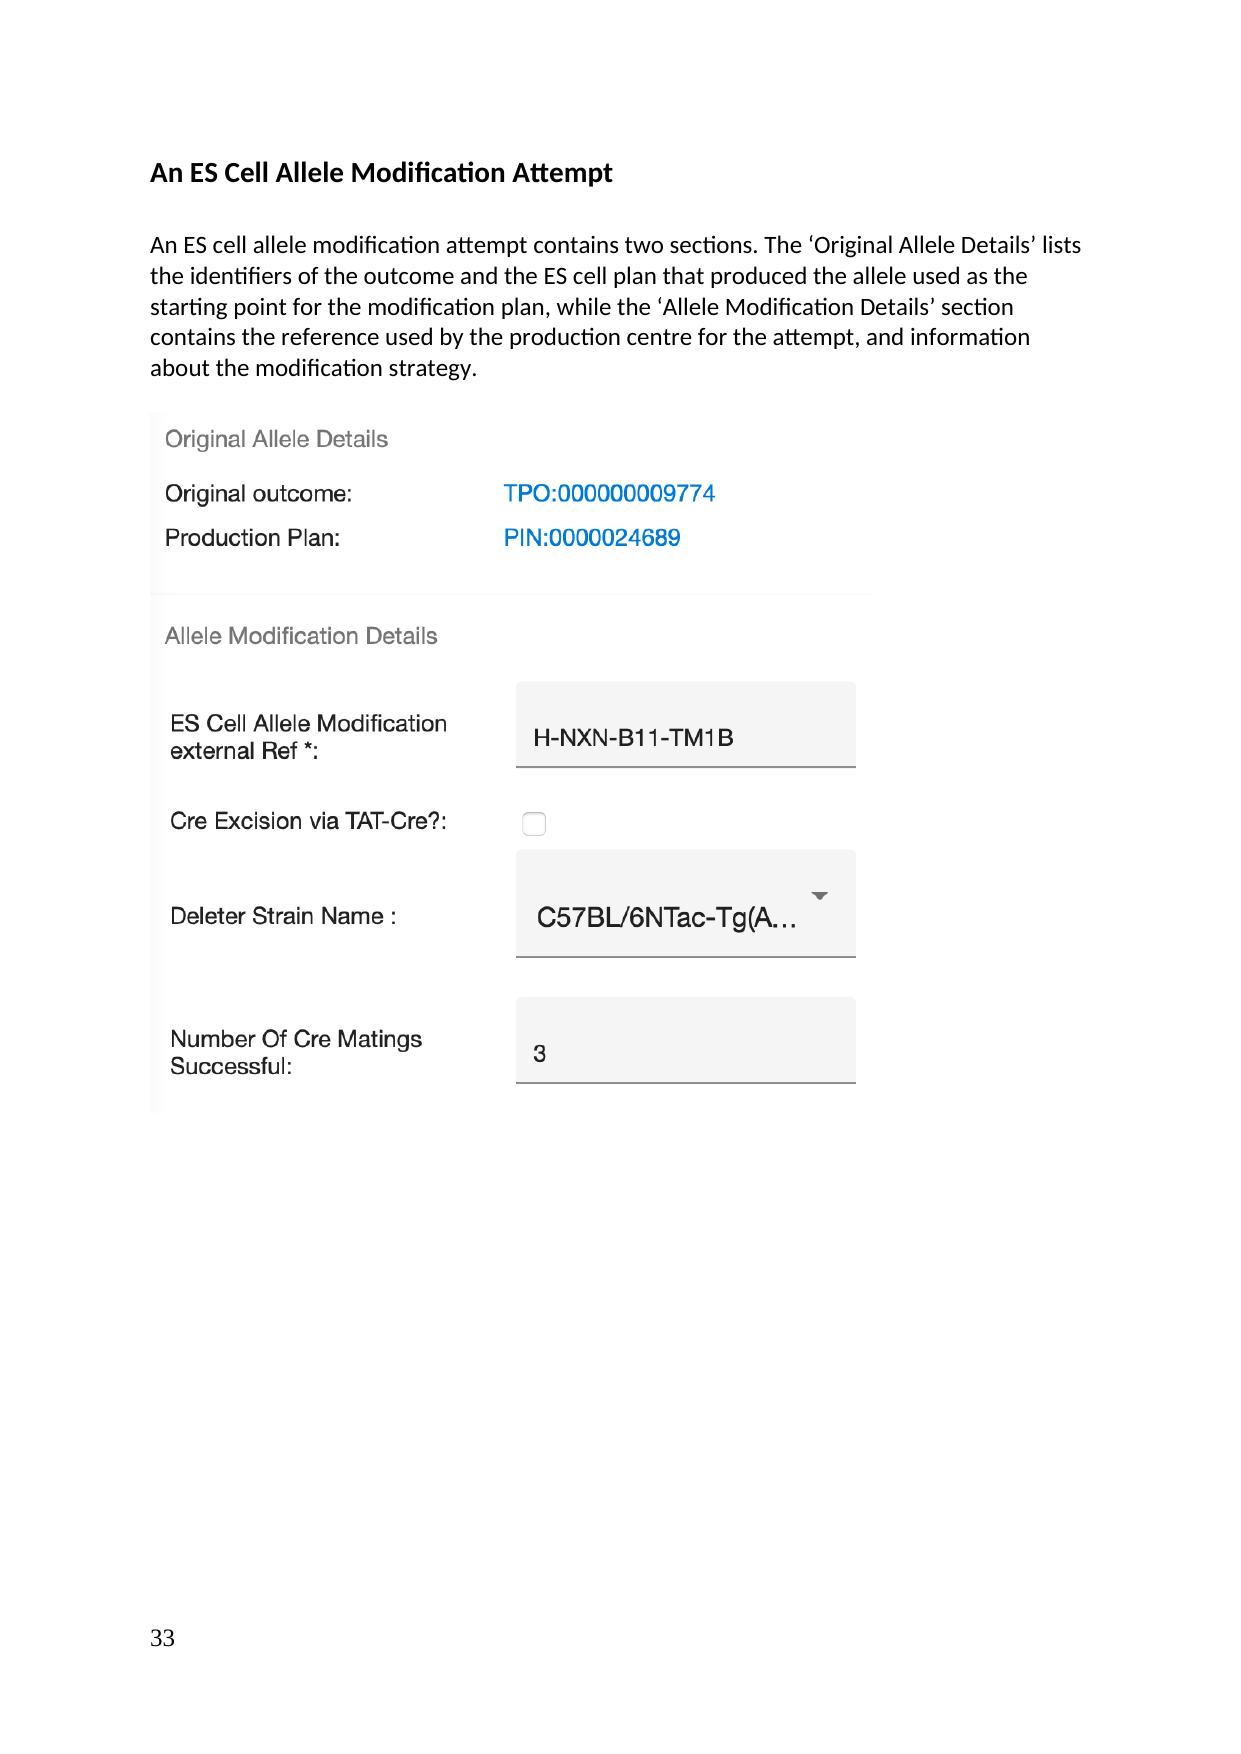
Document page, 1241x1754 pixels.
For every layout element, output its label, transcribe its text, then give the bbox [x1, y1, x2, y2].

text An ES cell allele modification attempt contains two sections. The ‘Original Allele Details’ lists the identifiers of the outcome and the ES cell plan that produced the allele used as the starting point for the modification plan, while the ‘Allele Modification Details’ section contains the reference used by the production centre for the attempt, and information about the modification strategy. [150, 229, 1090, 382]
picture [150, 412, 872, 1113]
text An ES Cell Allele Modification Attempt [150, 154, 1090, 190]
